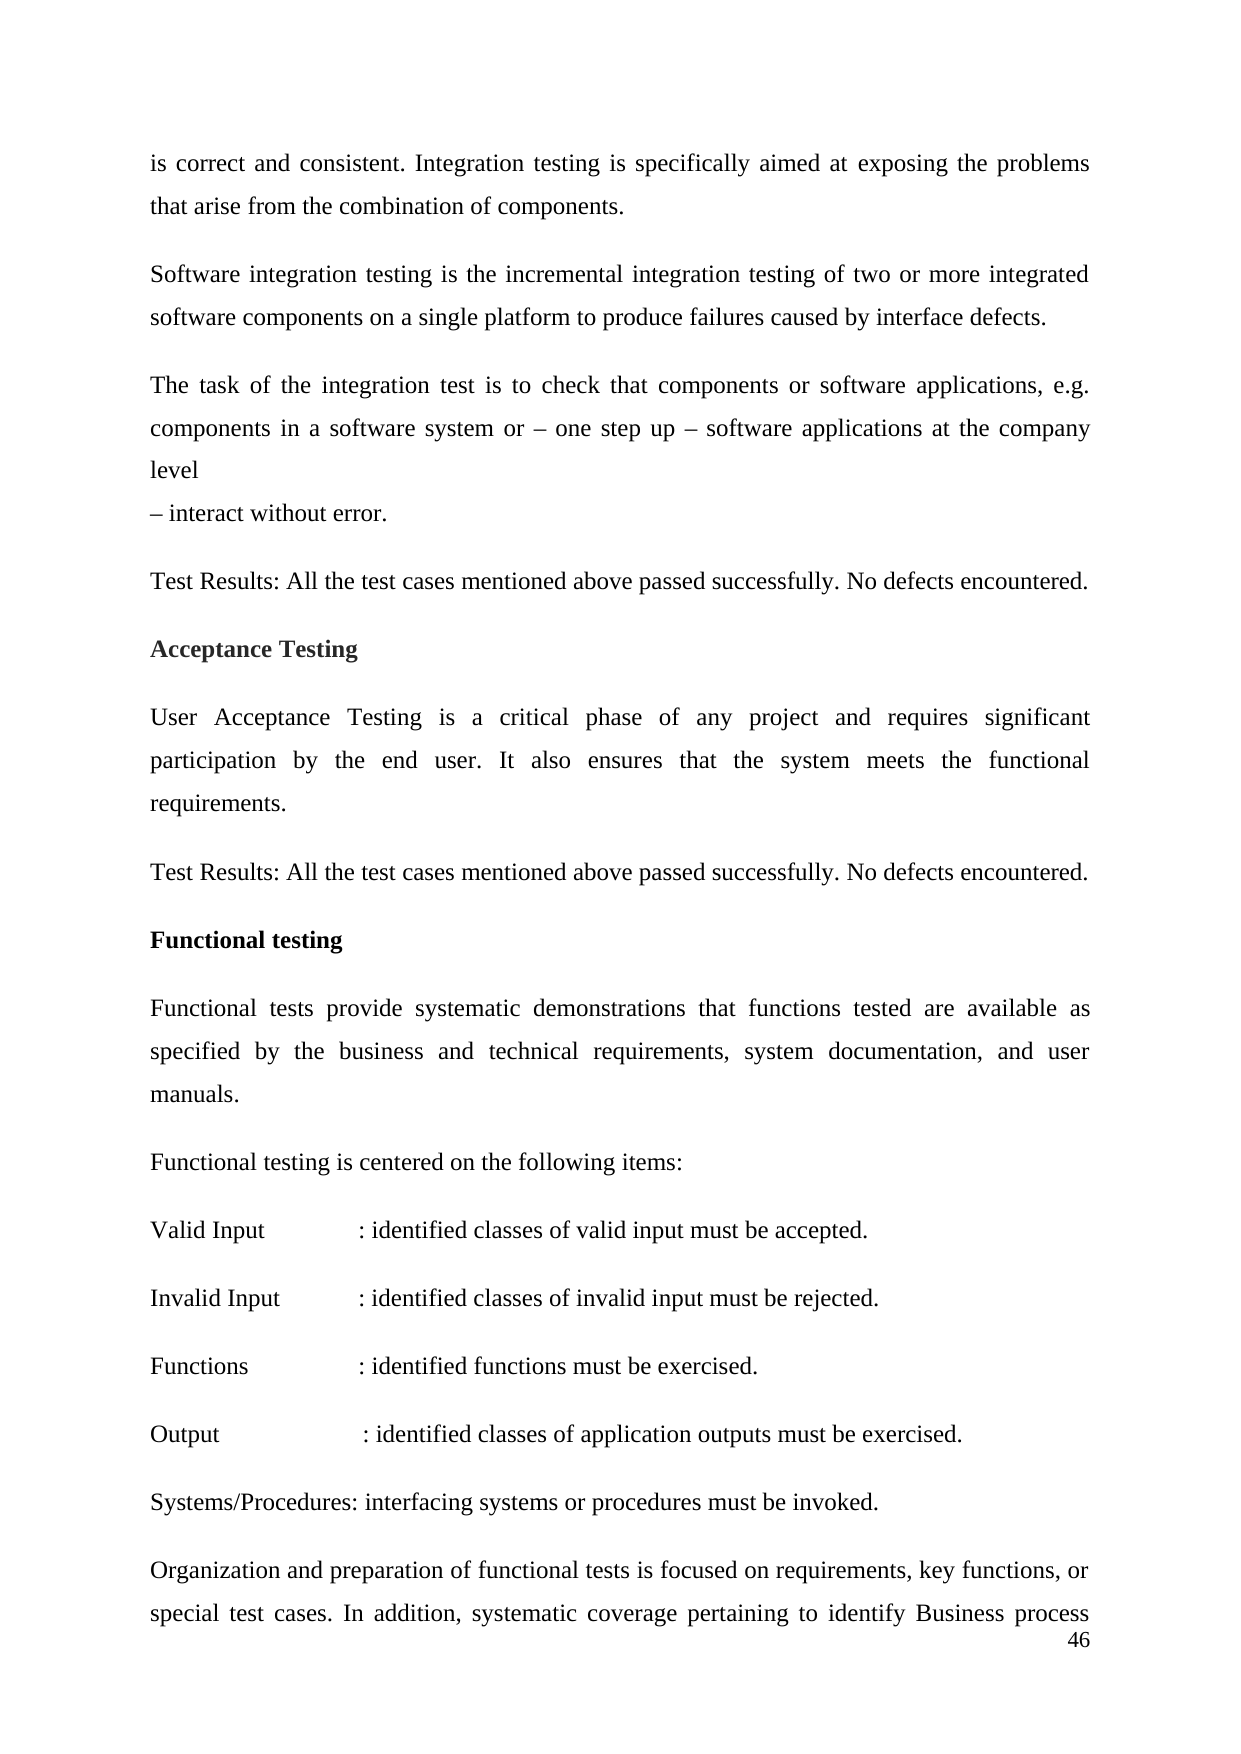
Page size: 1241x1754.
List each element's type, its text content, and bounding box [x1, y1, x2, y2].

text – interact without error. [150, 498, 1111, 527]
subtitle Acceptance Testing [150, 634, 1111, 663]
text Functional testing is centered on the following items: [150, 1147, 1111, 1176]
text Valid Input : identified classes of valid input must be accepted. Invalid Input : identified classes of invalid input must be rejected. Functions : identified functions must be exercised. [150, 1216, 882, 1380]
text User Acceptance Testing is a critical phase of any project and requires significant participation by the end user. It also ensures that the system meets the functional requirements. [150, 702, 1090, 817]
text Software integration testing is the incremental integration testing of two or more integrated software components on a single platform to produce failures caused by interface defects. [150, 259, 1090, 331]
text The task of the integration test is to check that components or software applications, e.g. components in a software system or – one step up – software applications at the company level [150, 370, 1091, 484]
text is correct and consistent. Integration testing is specifically aimed at exposing the problems that arise from the combination of components. [150, 148, 1090, 220]
text Output : identified classes of application outputs must be exercised. Systems/Procedures: interfacing systems or procedures must be invoked. [150, 1419, 963, 1516]
subtitle Functional testing [150, 925, 1111, 954]
text Functional tests provide systematic demonstrations that functions tested are available as specified by the business and technical requirements, system documentation, and user manuals. [150, 993, 1090, 1108]
text Test Results: All the test cases mentioned above passed successfully. No defects encountered. [150, 857, 1111, 886]
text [150, 1555, 1090, 1627]
text Test Results: All the test cases mentioned above passed successfully. No defects encountered. [150, 566, 1111, 595]
